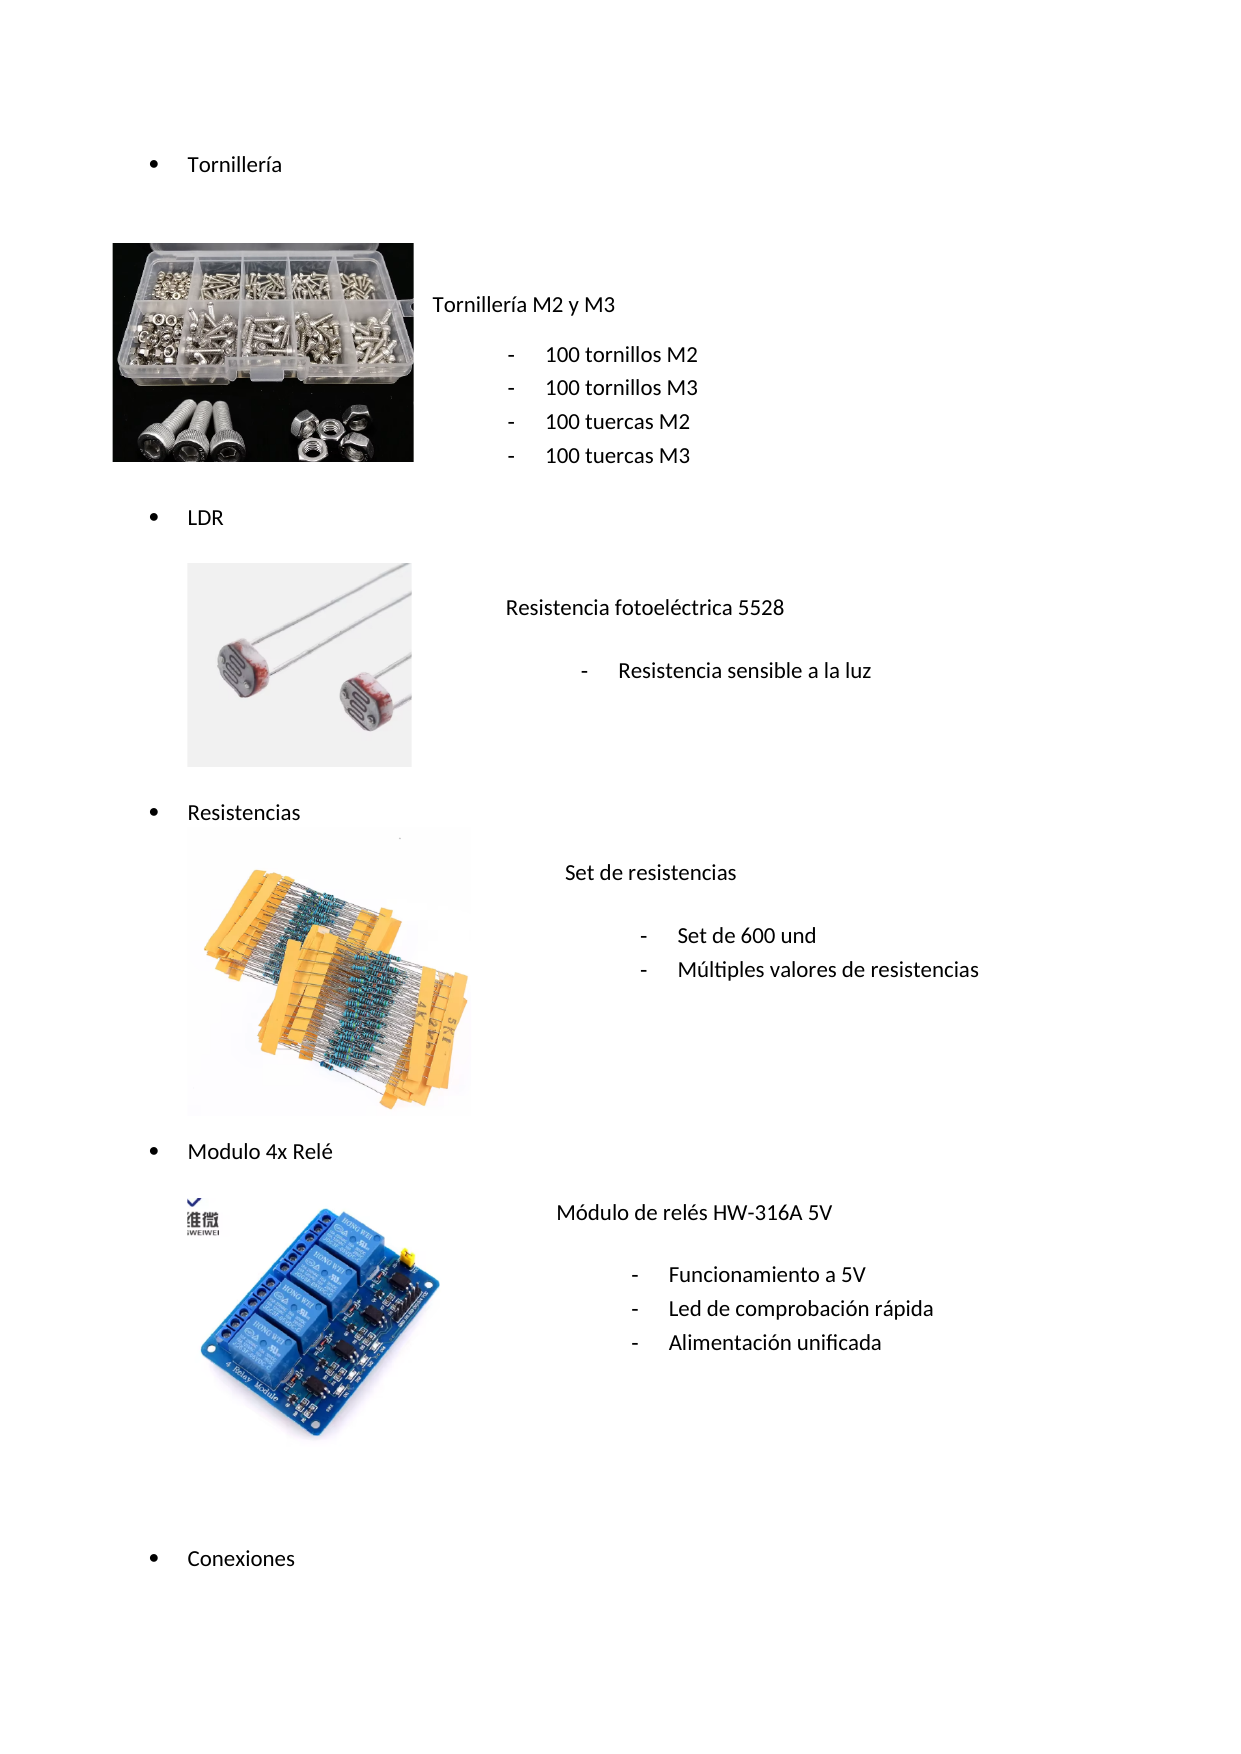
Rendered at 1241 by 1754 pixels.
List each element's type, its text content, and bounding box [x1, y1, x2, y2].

list Resistencia fotoeléctrica 5528 [412, 593, 1128, 621]
list Modulo 4x Relé [150, 1137, 1128, 1165]
list Set de 600 und [472, 919, 1128, 950]
list Resistencia sensible a la luz [412, 654, 1128, 685]
picture [112, 243, 414, 462]
list Tornillería [150, 150, 1128, 178]
list Set de resistencias [472, 858, 1128, 886]
picture [187, 563, 412, 767]
list 100 tornillos M2 [414, 337, 1128, 369]
list Conexiones [150, 1544, 1128, 1572]
picture [187, 827, 472, 1116]
list Alimentación unificada [463, 1326, 1128, 1357]
list 100 tornillos M3 [414, 371, 1128, 402]
picture [187, 1198, 463, 1470]
list LDR [150, 503, 1128, 531]
text Tornillería M2 y M3 [414, 291, 1128, 319]
list Módulo de relés HW-316A 5V [463, 1198, 1128, 1226]
list Funcionamiento a 5V [463, 1258, 1128, 1289]
list 100 tuercas M2 [414, 405, 1128, 436]
list 100 tuercas M3 [187, 439, 1128, 470]
list Resistencias [150, 798, 1128, 826]
list Múltiples valores de resistencias [472, 952, 1128, 984]
list Led de comprobación rápida [463, 1292, 1128, 1323]
